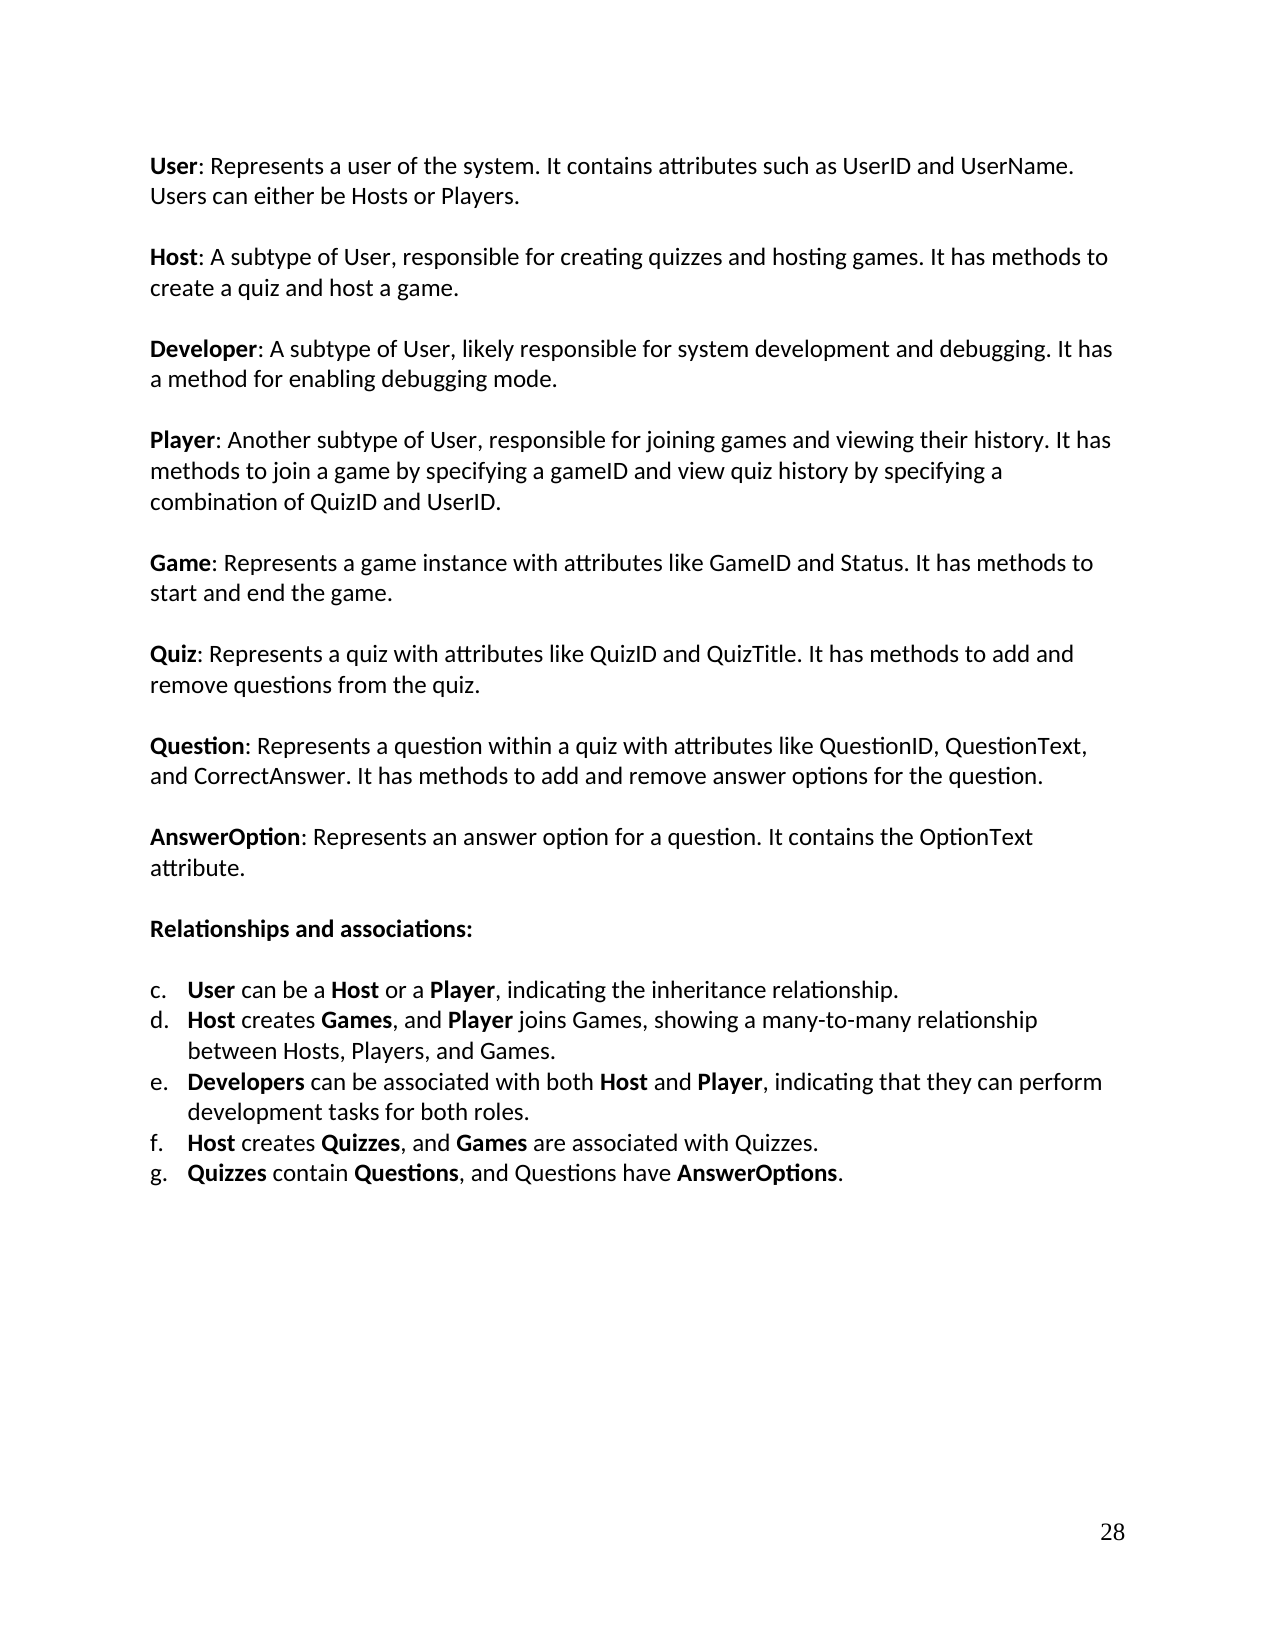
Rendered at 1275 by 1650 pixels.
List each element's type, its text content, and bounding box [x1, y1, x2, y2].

text AnswerOption: Represents an answer option for a question. It contains the OptionText attribute. [150, 821, 1125, 882]
text Player: Another subtype of User, responsible for joining games and viewing their history. It has methods to join a game by specifying a gameID and view quiz history by specifying a combination of QuizID and UserID. [150, 425, 1125, 516]
text Relationships and associations: [150, 913, 1125, 943]
text Question: Represents a question within a quiz with attributes like QuestionID, QuestionText, and CorrectAnswer. It has methods to add and remove answer options for the question. [150, 730, 1125, 791]
text Game: Represents a game instance with attributes like GameID and Status. It has methods to start and end the game. [150, 547, 1125, 608]
list User can be a Host or a Player, indicating the inheritance relationship. [150, 974, 1125, 1004]
list Quizzes contain Questions, and Questions have AnswerOptions. [150, 1157, 1125, 1188]
list Developers can be associated with both Host and Player, indicating that they can perform development tasks for both roles. [150, 1066, 1125, 1127]
text Developer: A subtype of User, likely responsible for system development and debugging. It has a method for enabling debugging mode. [150, 333, 1125, 394]
text Host: A subtype of User, responsible for creating quizzes and hosting games. It has methods to create a quiz and host a game. [150, 242, 1125, 303]
text User: Represents a user of the system. It contains attributes such as UserID and UserName. Users can either be Hosts or Players. [150, 150, 1125, 211]
text Quiz: Represents a quiz with attributes like QuizID and QuizTitle. It has methods to add and remove questions from the quiz. [150, 638, 1125, 699]
list Host creates Quizzes, and Games are associated with Quizzes. [150, 1127, 1125, 1157]
list Host creates Games, and Player joins Games, showing a many-to-many relationship between Hosts, Players, and Games. [150, 1004, 1125, 1066]
